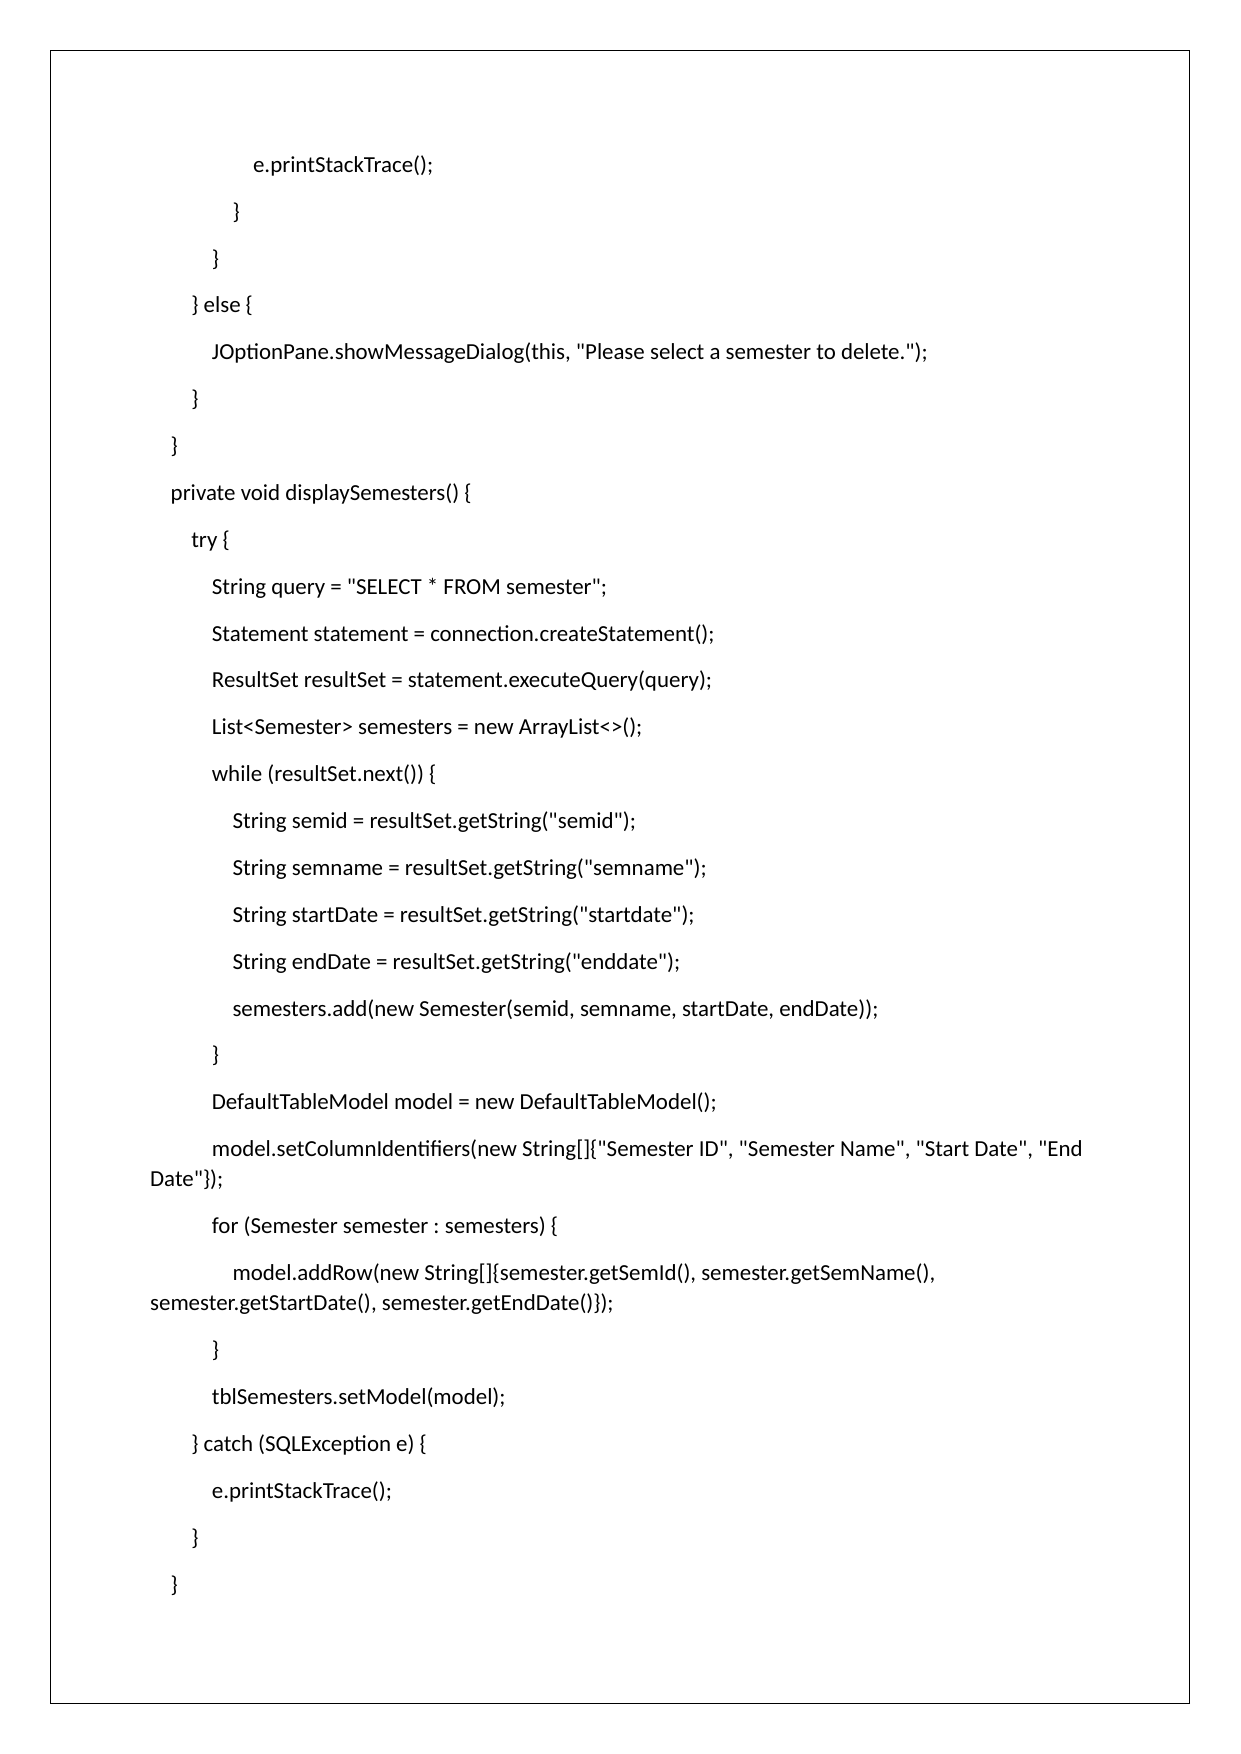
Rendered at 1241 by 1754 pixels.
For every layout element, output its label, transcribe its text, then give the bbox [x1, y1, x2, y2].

text e.printStackTrace(); [150, 1476, 1090, 1504]
text while (resultSet.next()) { [150, 759, 1090, 787]
text } [150, 384, 1090, 412]
text } else { [150, 291, 1090, 319]
text ResultSet resultSet = statement.executeQuery(query); [150, 666, 1090, 694]
text model.setColumnIdentifiers(new String[]{"Semester ID", "Semester Name", "Start Date", "End Date"}); [150, 1134, 1090, 1193]
text String query = "SELECT * FROM semester"; [150, 572, 1090, 600]
text } [150, 1570, 1090, 1598]
text Statement statement = connection.createStatement(); [150, 619, 1090, 647]
text } [150, 197, 1090, 225]
text model.addRow(new String[]{semester.getSemId(), semester.getSemName(), semester.getStartDate(), semester.getEndDate()}); [150, 1258, 1090, 1317]
text DefaultTableModel model = new DefaultTableModel(); [150, 1087, 1090, 1116]
text List<Semester> semesters = new ArrayList<>(); [150, 712, 1090, 741]
text } [150, 1041, 1090, 1069]
text semesters.add(new Semester(semid, semname, startDate, endDate)); [150, 994, 1090, 1022]
text } [150, 431, 1090, 459]
text for (Semester semester : semesters) { [150, 1211, 1090, 1239]
text String endDate = resultSet.getString("enddate"); [150, 947, 1090, 975]
text } [150, 244, 1090, 272]
text try { [150, 525, 1090, 553]
text private void displaySemesters() { [150, 478, 1090, 506]
text } catch (SQLException e) { [150, 1429, 1090, 1457]
text tblSemesters.setModel(model); [150, 1382, 1090, 1410]
text String startDate = resultSet.getString("startdate"); [150, 900, 1090, 928]
text String semname = resultSet.getString("semname"); [150, 853, 1090, 881]
text e.printStackTrace(); [150, 150, 1090, 178]
text } [150, 1335, 1090, 1363]
text } [150, 1523, 1090, 1551]
text JOptionPane.showMessageDialog(this, "Please select a semester to delete."); [150, 337, 1090, 366]
text String semid = resultSet.getString("semid"); [150, 806, 1090, 834]
